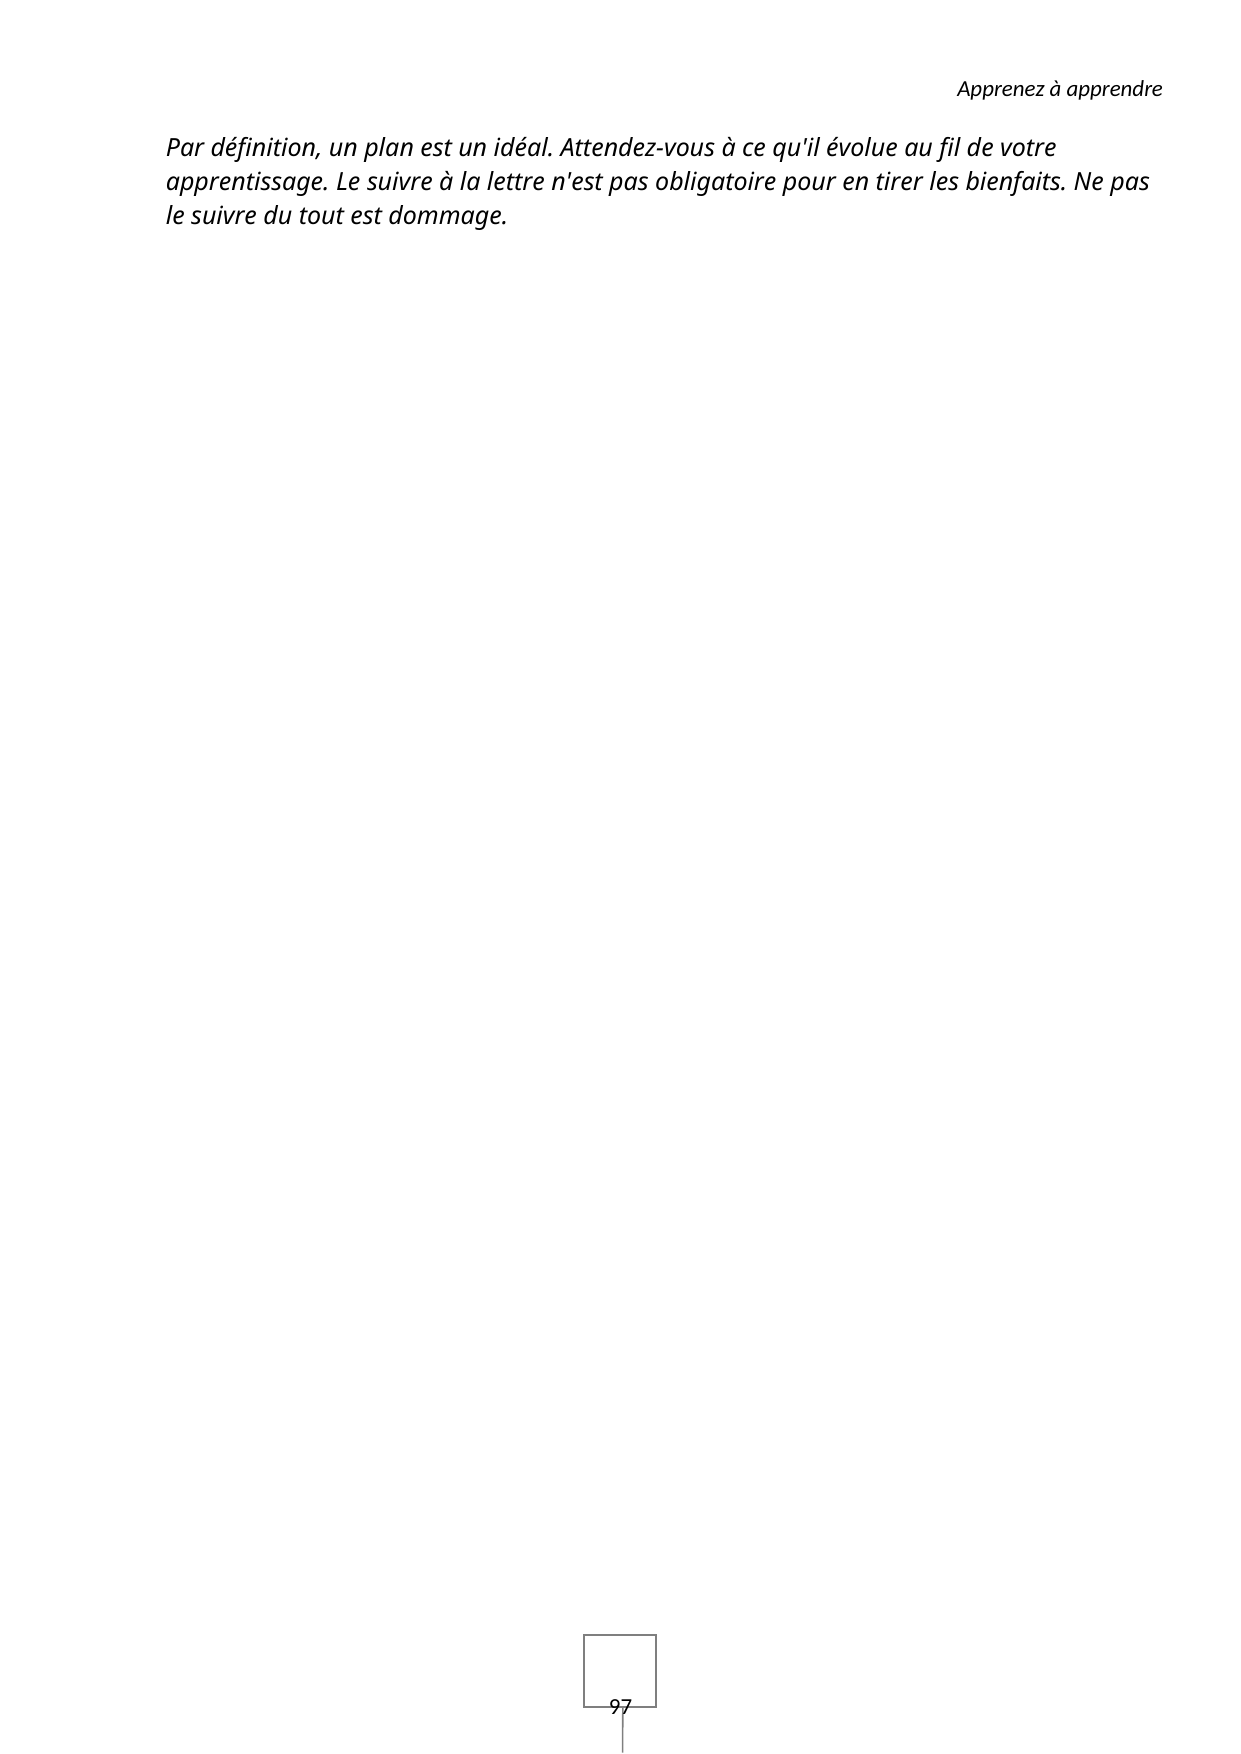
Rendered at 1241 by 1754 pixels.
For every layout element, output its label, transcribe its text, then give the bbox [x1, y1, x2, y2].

text Par définition, un plan est un idéal. Attendez-vous à ce qu'il évolue au fil de votre apprentissage. Le suivre à la lettre n'est pas obligatoire pour en tirer les bienfaits. Ne pas le suivre du tout est dommage. [166, 130, 1165, 232]
